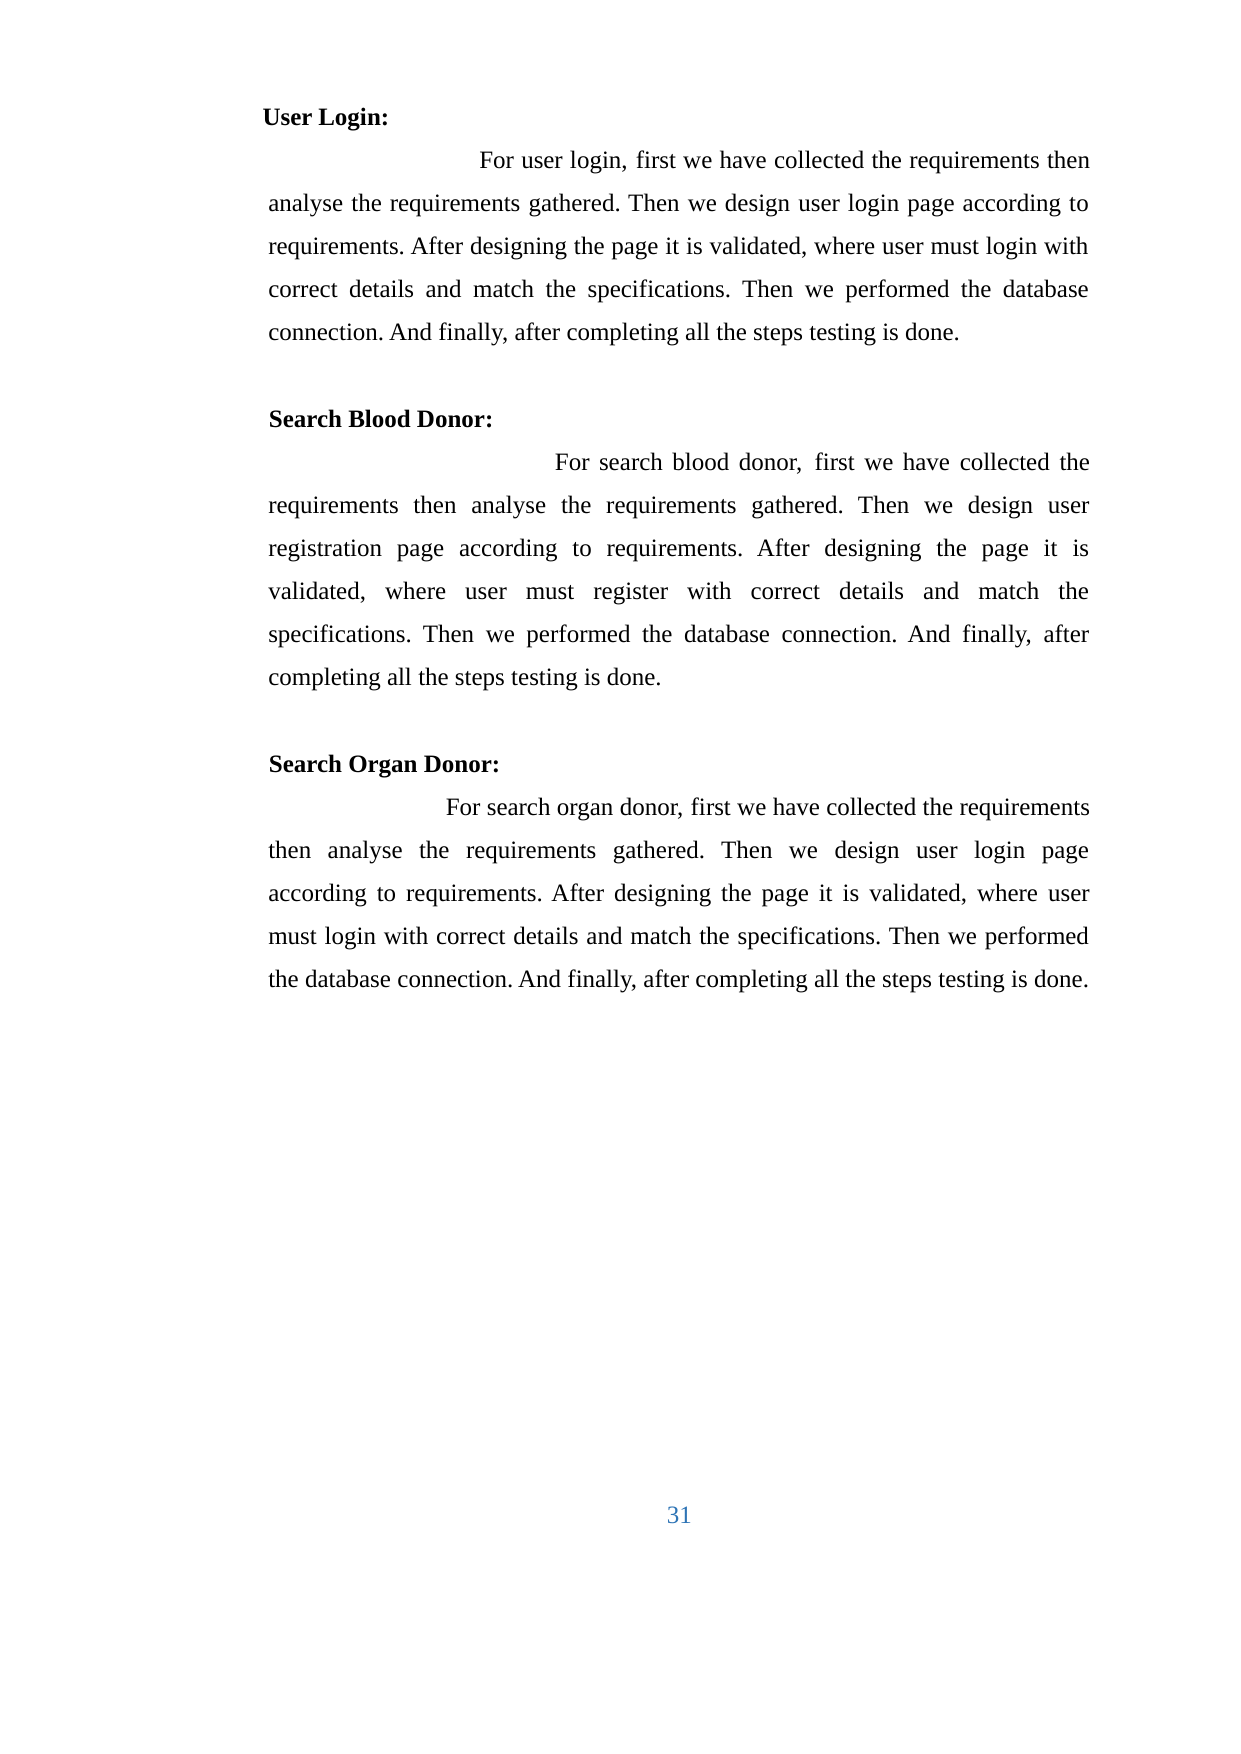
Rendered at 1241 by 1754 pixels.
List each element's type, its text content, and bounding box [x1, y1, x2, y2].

text Search Organ Donor: [150, 749, 1090, 777]
list For search organ donor, first we have collected the requirements then analyse the requirements gathered. Then we design user login page according to requirements. After designing the page it is validated, where user must login with correct details and match the specifications. Then we performed the database connection. And finally, after completing all the steps testing is done. [268, 792, 1090, 993]
text Search Blood Donor: [150, 404, 1090, 432]
list For user login, first we have collected the requirements then analyse the requirements gathered. Then we design user login page according to requirements. After designing the page it is validated, where user must login with correct details and match the specifications. Then we performed the database connection. And finally, after completing all the steps testing is done. [268, 145, 1090, 346]
list For search blood donor, first we have collected the requirements then analyse the requirements gathered. Then we design user registration page according to requirements. After designing the page it is validated, where user must register with correct details and match the specifications. Then we performed the database connection. And finally, after completing all the steps testing is done. [268, 447, 1090, 691]
text 31 [268, 1500, 1090, 1529]
text User Login: [150, 102, 1090, 131]
